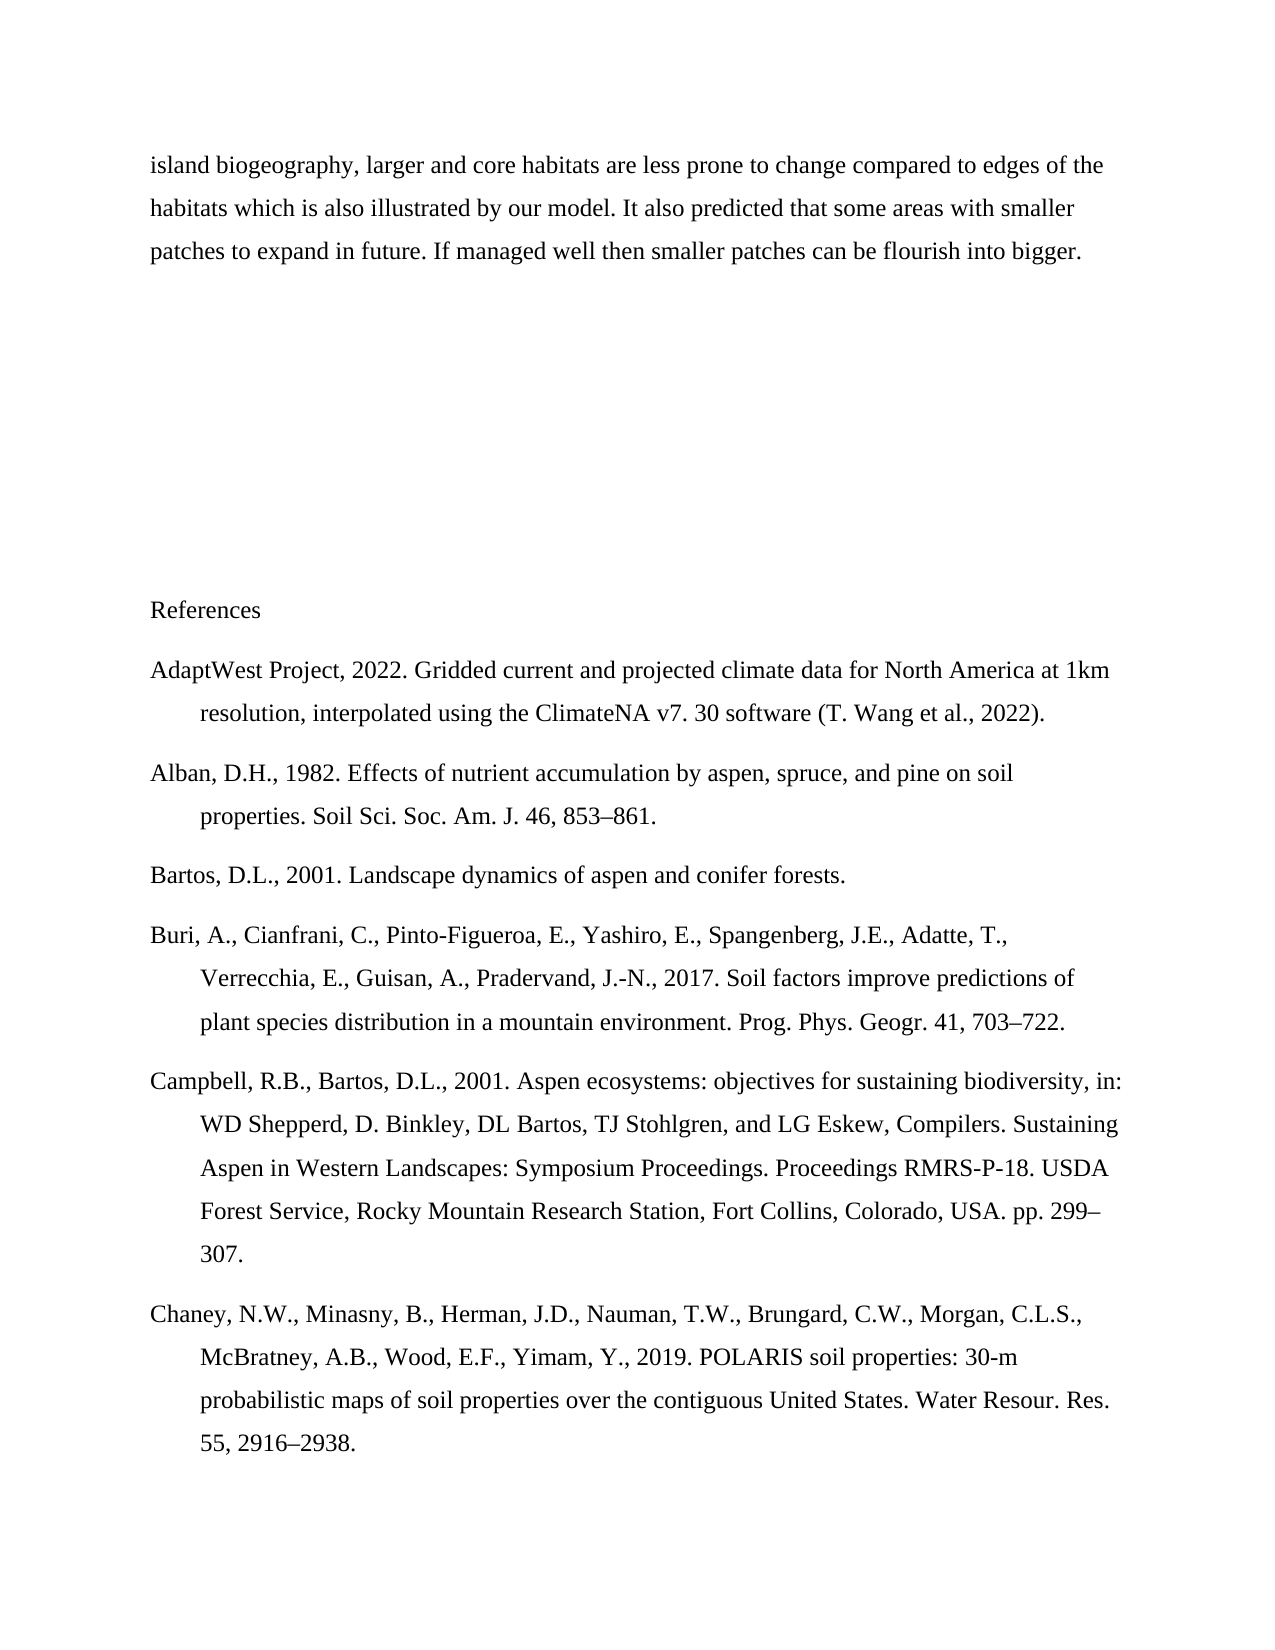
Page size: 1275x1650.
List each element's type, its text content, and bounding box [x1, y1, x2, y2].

text References [150, 595, 1125, 624]
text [150, 150, 1125, 265]
text Buri, A., Cianfrani, C., Pinto-Figueroa, E., Yashiro, E., Spangenberg, J.E., Adatte, T., Verrecchia, E., Guisan, A., Pradervand, J.-N., 2017. Soil factors improve predictions of plant species distribution in a mountain environment. Prog. Phys. Geogr. 41, 703–722. [150, 920, 1125, 1035]
text Alban, D.H., 1982. Effects of nutrient accumulation by aspen, spruce, and pine on soil properties. Soil Sci. Soc. Am. J. 46, 853–861. [150, 758, 1125, 829]
text Campbell, R.B., Bartos, D.L., 2001. Aspen ecosystems: objectives for sustaining biodiversity, in: WD Shepperd, D. Binkley, DL Bartos, TJ Stohlgren, and LG Eskew, Compilers. Sustaining Aspen in Western Landscapes: Symposium Proceedings. Proceedings RMRS-P-18. USDA Forest Service, Rocky Mountain Research Station, Fort Collins, Colorado, USA. pp. 299–307. [150, 1066, 1125, 1268]
text AdaptWest Project, 2022. Gridded current and projected climate data for North America at 1km resolution, interpolated using the ClimateNA v7. 30 software (T. Wang et al., 2022). [150, 655, 1125, 727]
text Chaney, N.W., Minasny, B., Herman, J.D., Nauman, T.W., Brungard, C.W., Morgan, C.L.S., McBratney, A.B., Wood, E.F., Yimam, Y., 2019. POLARIS soil properties: 30‐m probabilistic maps of soil properties over the contiguous United States. Water Resour. Res. 55, 2916–2938. [150, 1299, 1125, 1457]
text Bartos, D.L., 2001. Landscape dynamics of aspen and conifer forests. [150, 861, 1125, 889]
